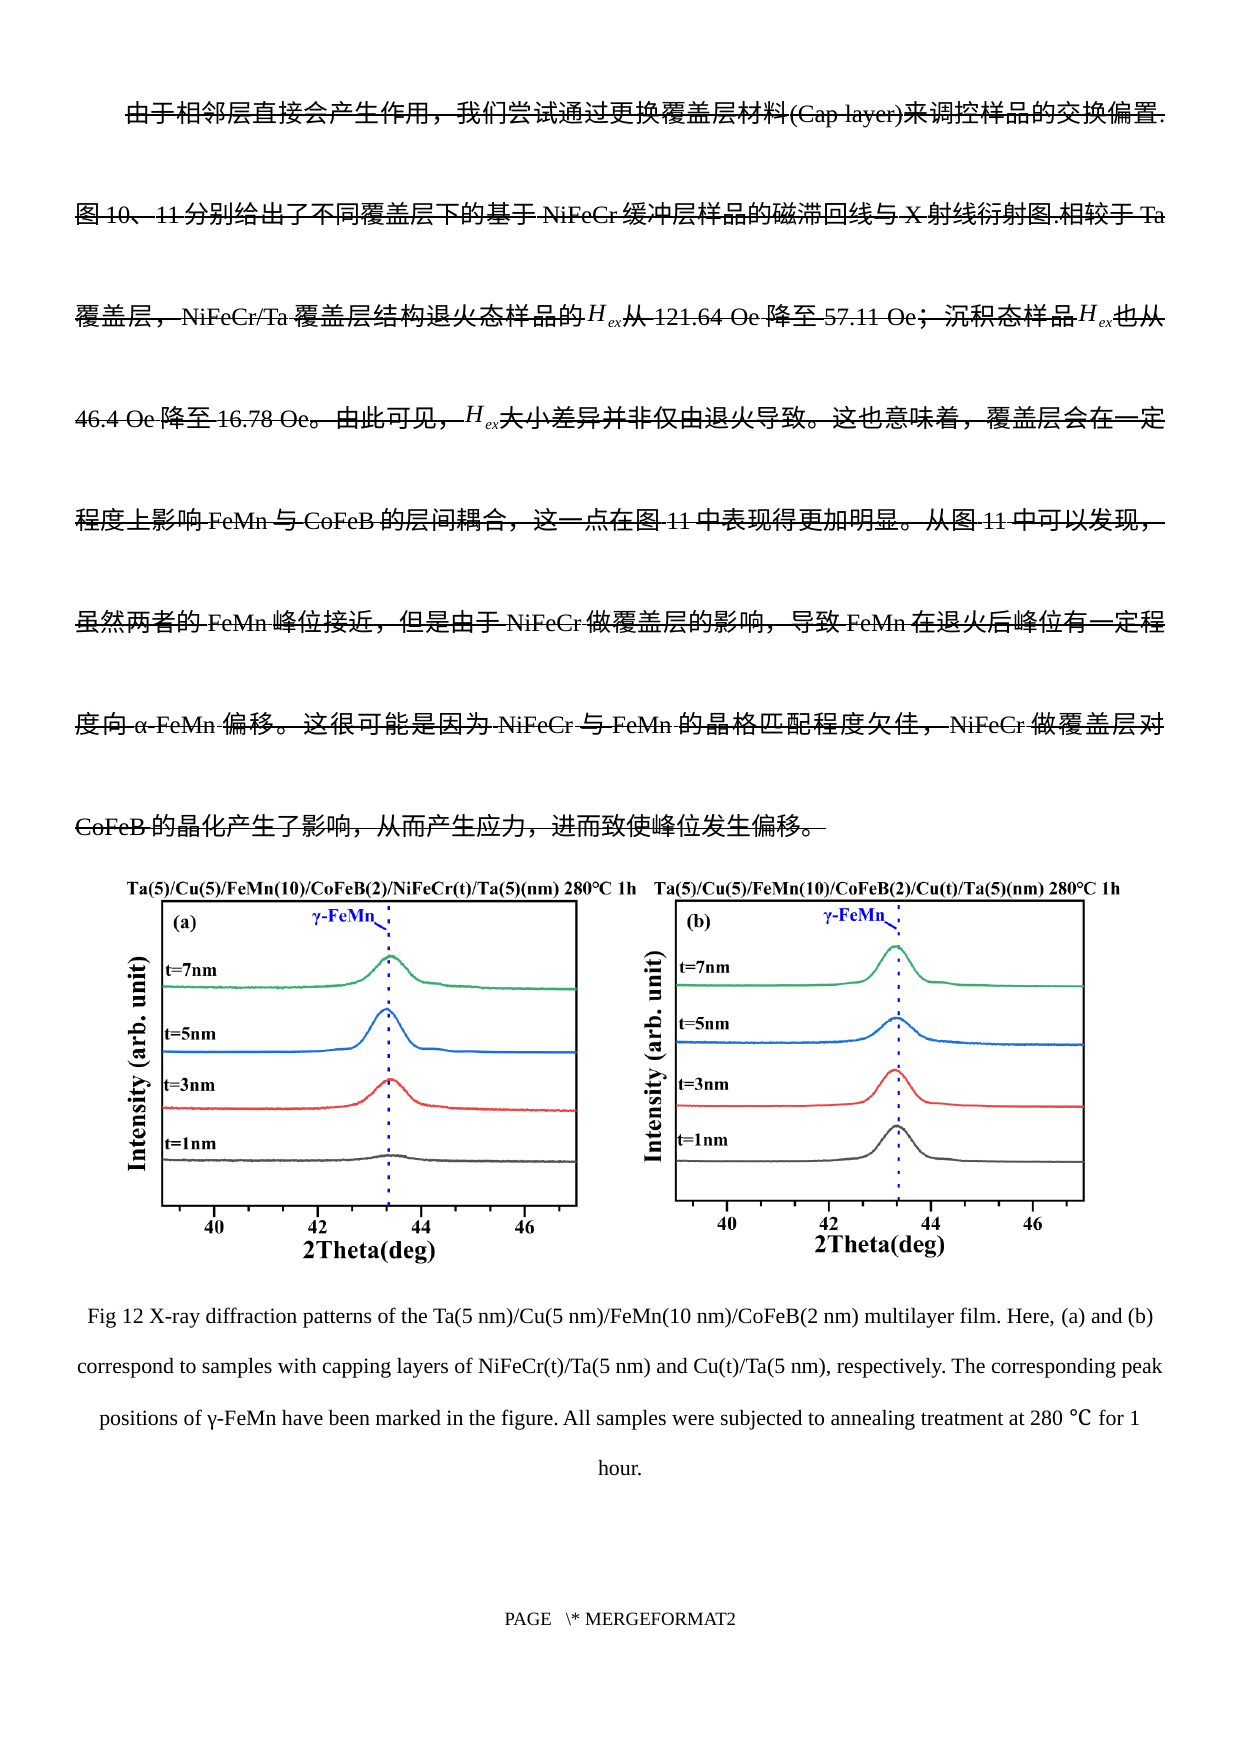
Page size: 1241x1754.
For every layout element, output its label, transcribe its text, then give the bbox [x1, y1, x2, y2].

text 由于相邻层直接会产生作用，我们尝试通过更换覆盖层材料(Cap layer)来调控样品的交换偏置.图10、11分别给出了不同覆盖层下的基于NiFeCr缓冲层样品的磁滞回线与X射线衍射图.相较于Ta覆盖层，NiFeCr/Ta覆盖层结构退火态样品的从121.64 Oe降至57.11 Oe；沉积态样品也从46.4 Oe降至16.78 Oe。由此可见，大小差异并非仅由退火导致。这也意味着，覆盖层会在一定程度上影响FeMn与CoFeB的层间耦合，这一点在图11中表现得更加明显。从图11中可以发现，虽然两者的FeMn峰位接近，但是由于NiFeCr做覆盖层的影响，导致FeMn在退火后峰位有一定程度向α-FeMn偏移。这很可能是因为NiFeCr与FeMn的晶格匹配程度欠佳，NiFeCr做覆盖层对CoFeB的晶化产生了影响，从而产生应力，进而致使峰位发生偏移。 [75, 625, 1165, 858]
picture [119, 876, 1121, 1264]
text Fig 12 X-ray diffraction patterns of the Ta(5 nm)/Cu(5 nm)/FeMn(10 nm)/CoFeB(2 nm) multilayer film. Here, (a) and (b) correspond to samples with capping layers of NiFeCr(t)/Ta(5 nm) and Cu(t)/Ta(5 nm), respectively. The corresponding peak positions of γ-FeMn have been marked in the figure. All samples were subjected to annealing treatment at 280 ℃ for 1 hour. [75, 1298, 1165, 1485]
text 由于相邻层直接会产生作用，我们尝试通过更换覆盖层材料(Cap layer)来调控样品的交换偏置.图10、11分别给出了不同覆盖层下的基于NiFeCr缓冲层样品的磁滞回线与X射线衍射图.相较于Ta覆盖层，NiFeCr/Ta覆盖层结构退火态样品的从121.64 Oe降至57.11 Oe；沉积态样品也从46.4 Oe降至16.78 Oe。由此可见，大小差异并非仅由退火导致。这也意味着，覆盖层会在一定程度上影响FeMn与CoFeB的层间耦合，这一点在图11中表现得更加明显。从图11中可以发现，虽然两者的FeMn峰位接近，但是由于NiFeCr做覆盖层的影响，导致FeMn在退火后峰位有一定程度向α-FeMn偏移。这很可能是因为NiFeCr与FeMn的晶格匹配程度欠佳，NiFeCr做覆盖层对CoFeB的晶化产生了影响，从而产生应力，进而致使峰位发生偏移。 [75, 523, 1165, 624]
text 由于相邻层直接会产生作用，我们尝试通过更换覆盖层材料(Cap layer)来调控样品的交换偏置.图10、11分别给出了不同覆盖层下的基于NiFeCr缓冲层样品的磁滞回线与X射线衍射图.相较于Ta覆盖层，NiFeCr/Ta覆盖层结构退火态样品的从121.64 Oe降至57.11 Oe；沉积态样品也从46.4 Oe降至16.78 Oe。由此可见，大小差异并非仅由退火导致。这也意味着，覆盖层会在一定程度上影响FeMn与CoFeB的层间耦合，这一点在图11中表现得更加明显。从图11中可以发现，虽然两者的FeMn峰位接近，但是由于NiFeCr做覆盖层的影响，导致FeMn在退火后峰位有一定程度向α-FeMn偏移。这很可能是因为NiFeCr与FeMn的晶格匹配程度欠佳，NiFeCr做覆盖层对CoFeB的晶化产生了影响，从而产生应力，进而致使峰位发生偏移。 [75, 77, 1165, 522]
